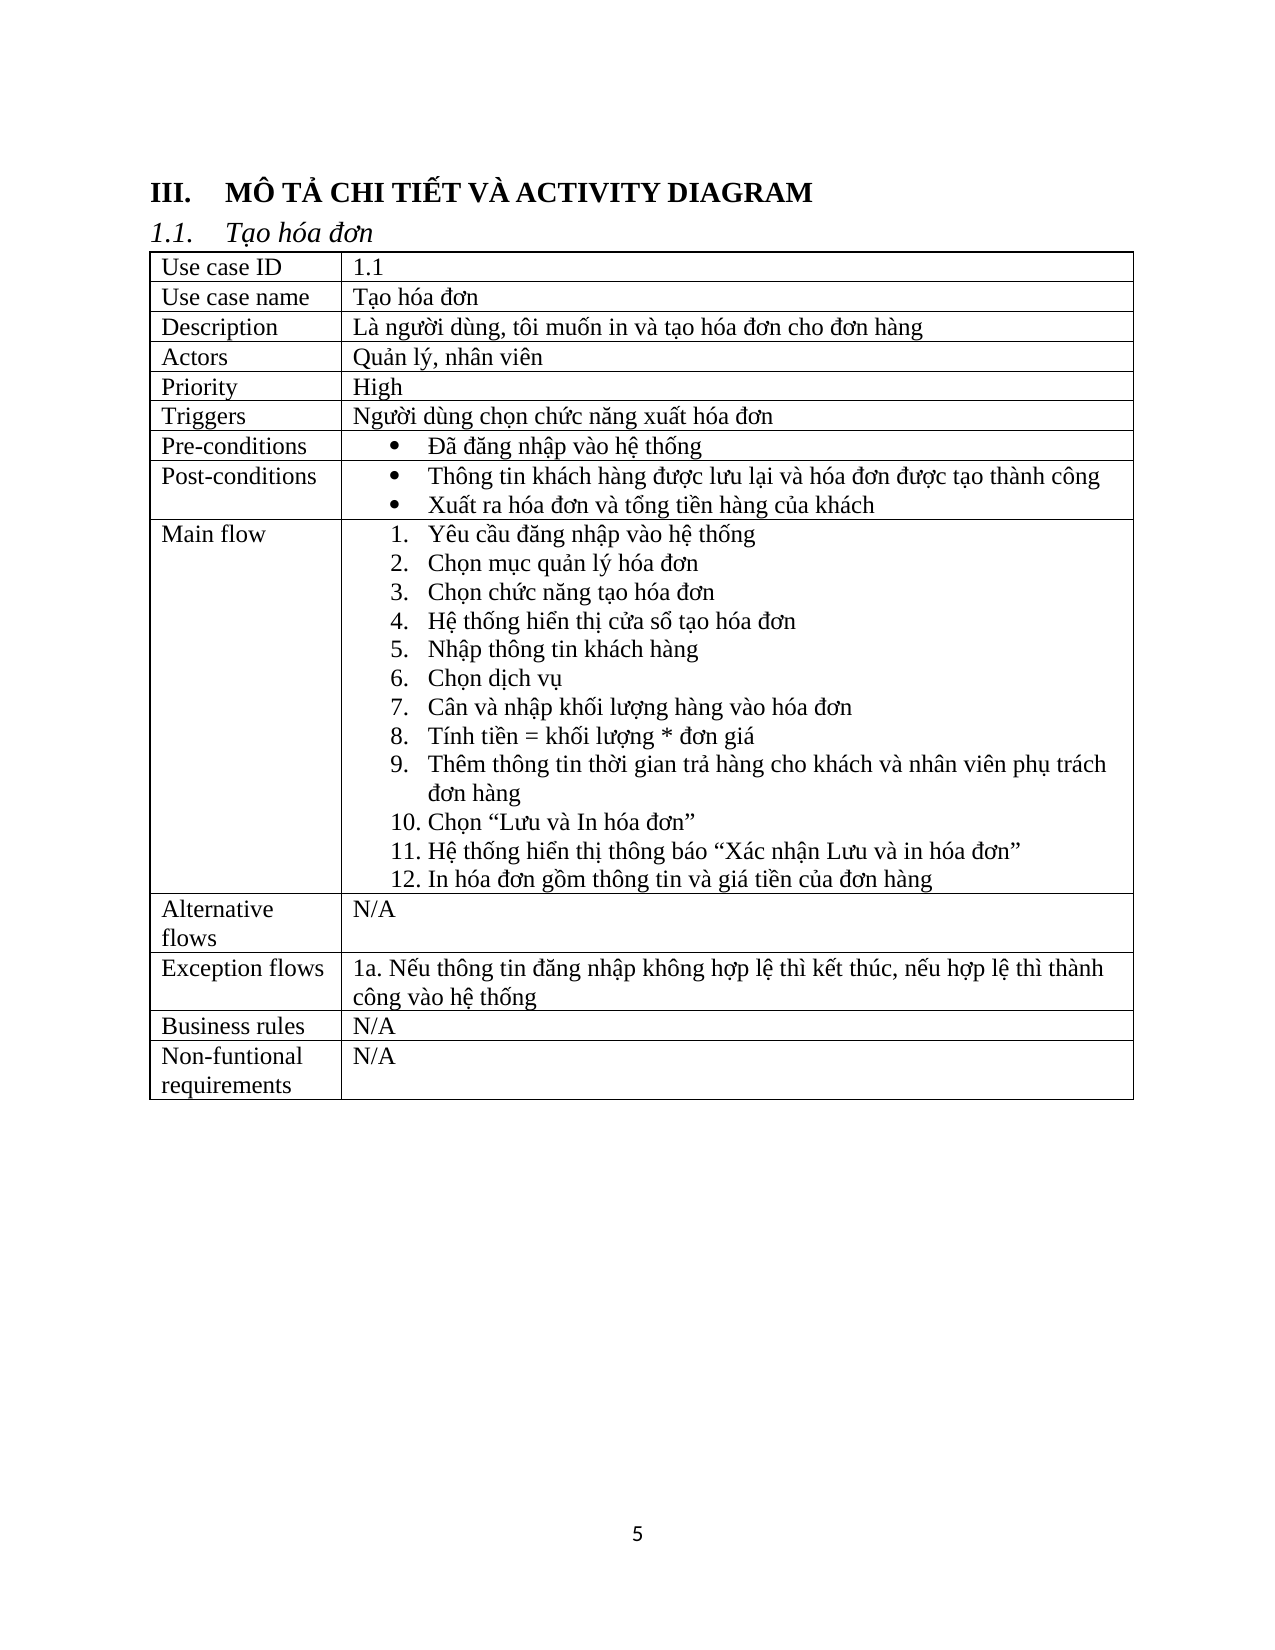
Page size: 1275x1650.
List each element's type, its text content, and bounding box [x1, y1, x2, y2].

table_cell Priority [151, 372, 341, 400]
table_cell Non-funtional requirements [151, 1041, 341, 1099]
table_cell Người dùng chọn chức năng xuất hóa đơn [342, 401, 1133, 430]
table_header 1.1 [342, 253, 1133, 281]
table_cell Quản lý, nhân viên [342, 342, 1133, 371]
table_cell Actors [151, 342, 341, 371]
table_cell High [342, 372, 1133, 400]
table_cell Là người dùng, tôi muốn in và tạo hóa đơn cho đơn hàng [342, 312, 1133, 341]
table_cell Thông tin khách hàng được lưu lại và hóa đơn được tạo thành công Xuất ra hóa đơn và tổng tiền hàng của khách [342, 461, 1133, 518]
table_cell Use case name [151, 282, 341, 311]
table_cell Description [151, 312, 341, 341]
table_cell Đã đăng nhập vào hệ thống [342, 431, 1133, 460]
table_cell Post-conditions [151, 461, 341, 518]
subtitle Tạo hóa đơn [150, 215, 1125, 249]
table_cell 1a. Nếu thông tin đăng nhập không hợp lệ thì kết thúc, nếu hợp lệ thì thành công vào hệ thống [342, 953, 1133, 1010]
table_cell Main flow [151, 520, 341, 893]
table_cell Triggers [151, 401, 341, 430]
table_cell Alternative flows [151, 894, 341, 952]
table_cell Pre-conditions [151, 431, 341, 460]
table_cell Exception flows [151, 953, 341, 1010]
table_cell N/A [342, 1011, 1133, 1040]
table_header Use case ID [151, 253, 341, 281]
table_cell N/A [342, 894, 1133, 952]
table_cell N/A [342, 1041, 1133, 1099]
table_cell Business rules [151, 1011, 341, 1040]
table_cell Yêu cầu đăng nhập vào hệ thống Chọn mục quản lý hóa đơn Chọn chức năng tạo hóa đơn Hệ thống hiển thị cửa sổ tạo hóa đơn Nhập thông tin khách hàng Chọn dịch vụ Cân và nhập khối lượng hàng vào hóa đơn Tính tiền = khối lượng * đơn giá Thêm thông tin thời gian trả hàng cho khách và nhân viên phụ trách đơn hàng Chọn “Lưu và In hóa đơn” Hệ thống hiển thị thông báo “Xác nhận Lưu và in hóa đơn” In hóa đơn gồm thông tin và giá tiền của đơn hàng [342, 520, 1133, 893]
table_cell Tạo hóa đơn [342, 282, 1133, 311]
subtitle MÔ TẢ CHI TIẾT VÀ ACTIVITY DIAGRAM [150, 175, 1125, 208]
